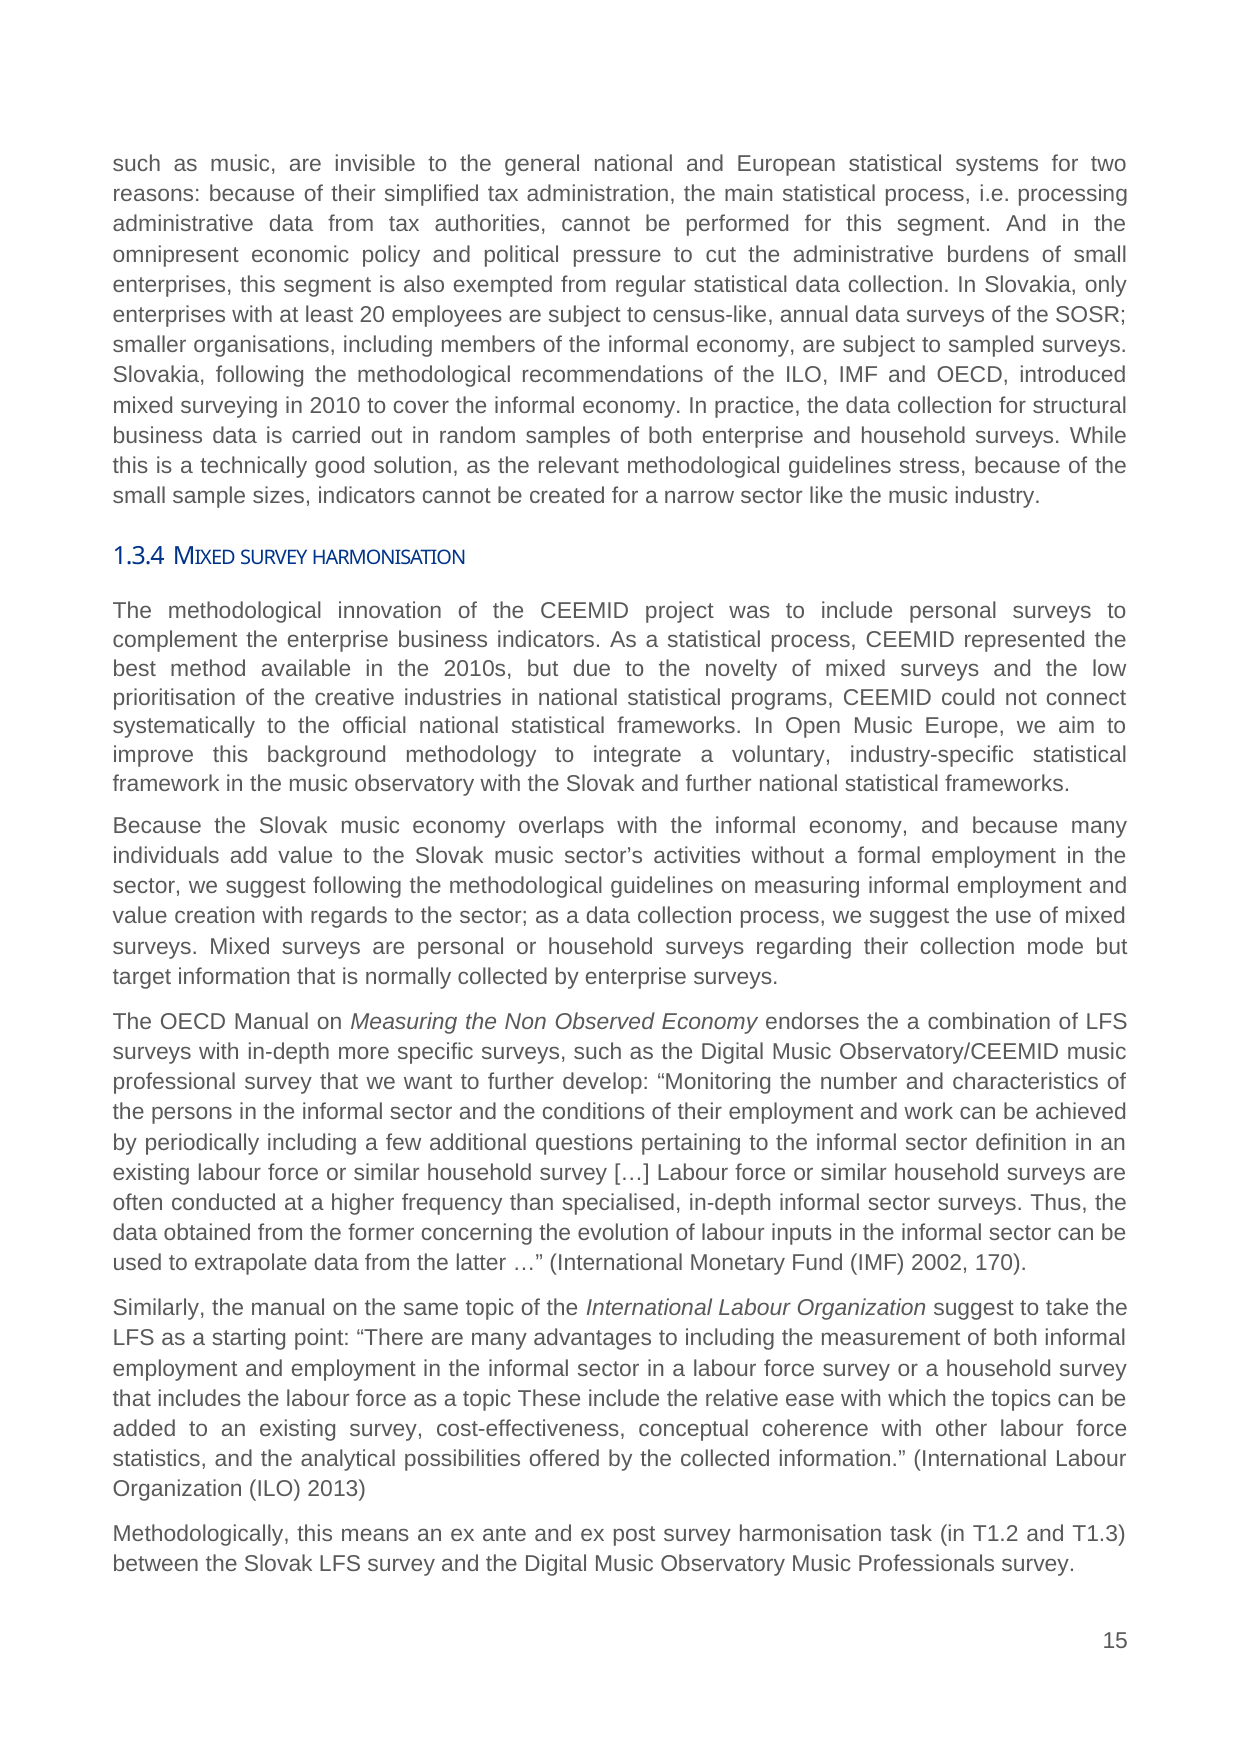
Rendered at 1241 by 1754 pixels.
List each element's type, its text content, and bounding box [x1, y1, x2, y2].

text Methodologically, this means an ex ante and ex post survey harmonisation task (in T1.2 and T1.3) between the Slovak LFS survey and the Digital Music Observatory Music Professionals survey. [112, 1520, 1128, 1577]
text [112, 150, 1128, 509]
text The OECD Manual on Measuring the Non Observed Economy endorses the a combination of LFS surveys with in-depth more specific surveys, such as the Digital Music Observatory/CEEMID music professional survey that we want to further develop: “Monitoring the number and characteristics of the persons in the informal sector and the conditions of their employment and work can be achieved by periodically including a few additional questions pertaining to the informal sector definition in an existing labour force or similar household survey […] Labour force or similar household surveys are often conducted at a higher frequency than specialised, in-depth informal sector surveys. Thus, the data obtained from the former concerning the evolution of labour inputs in the informal sector can be used to extrapolate data from the latter …” (International Monetary Fund (IMF) 2002, 170). [112, 1008, 1128, 1276]
subtitle Mixed survey harmonisation [112, 537, 1128, 572]
text Because the Slovak music economy overlaps with the informal economy, and because many individuals add value to the Slovak music sector’s activities without a formal employment in the sector, we suggest following the methodological guidelines on measuring informal employment and value creation with regards to the sector; as a data collection process, we suggest the use of mixed surveys. Mixed surveys are personal or household surveys regarding their collection mode but target information that is normally collected by enterprise surveys. [112, 812, 1128, 989]
text Similarly, the manual on the same topic of the International Labour Organization suggest to take the LFS as a starting point: “There are many advantages to including the measurement of both informal employment and employment in the informal sector in a labour force survey or a household survey that includes the labour force as a topic These include the relative ease with which the topics can be added to an existing survey, cost-effectiveness, conceptual coherence with other labour force statistics, and the analytical possibilities offered by the collected information.” (International Labour Organization (ILO) 2013) [112, 1294, 1128, 1502]
